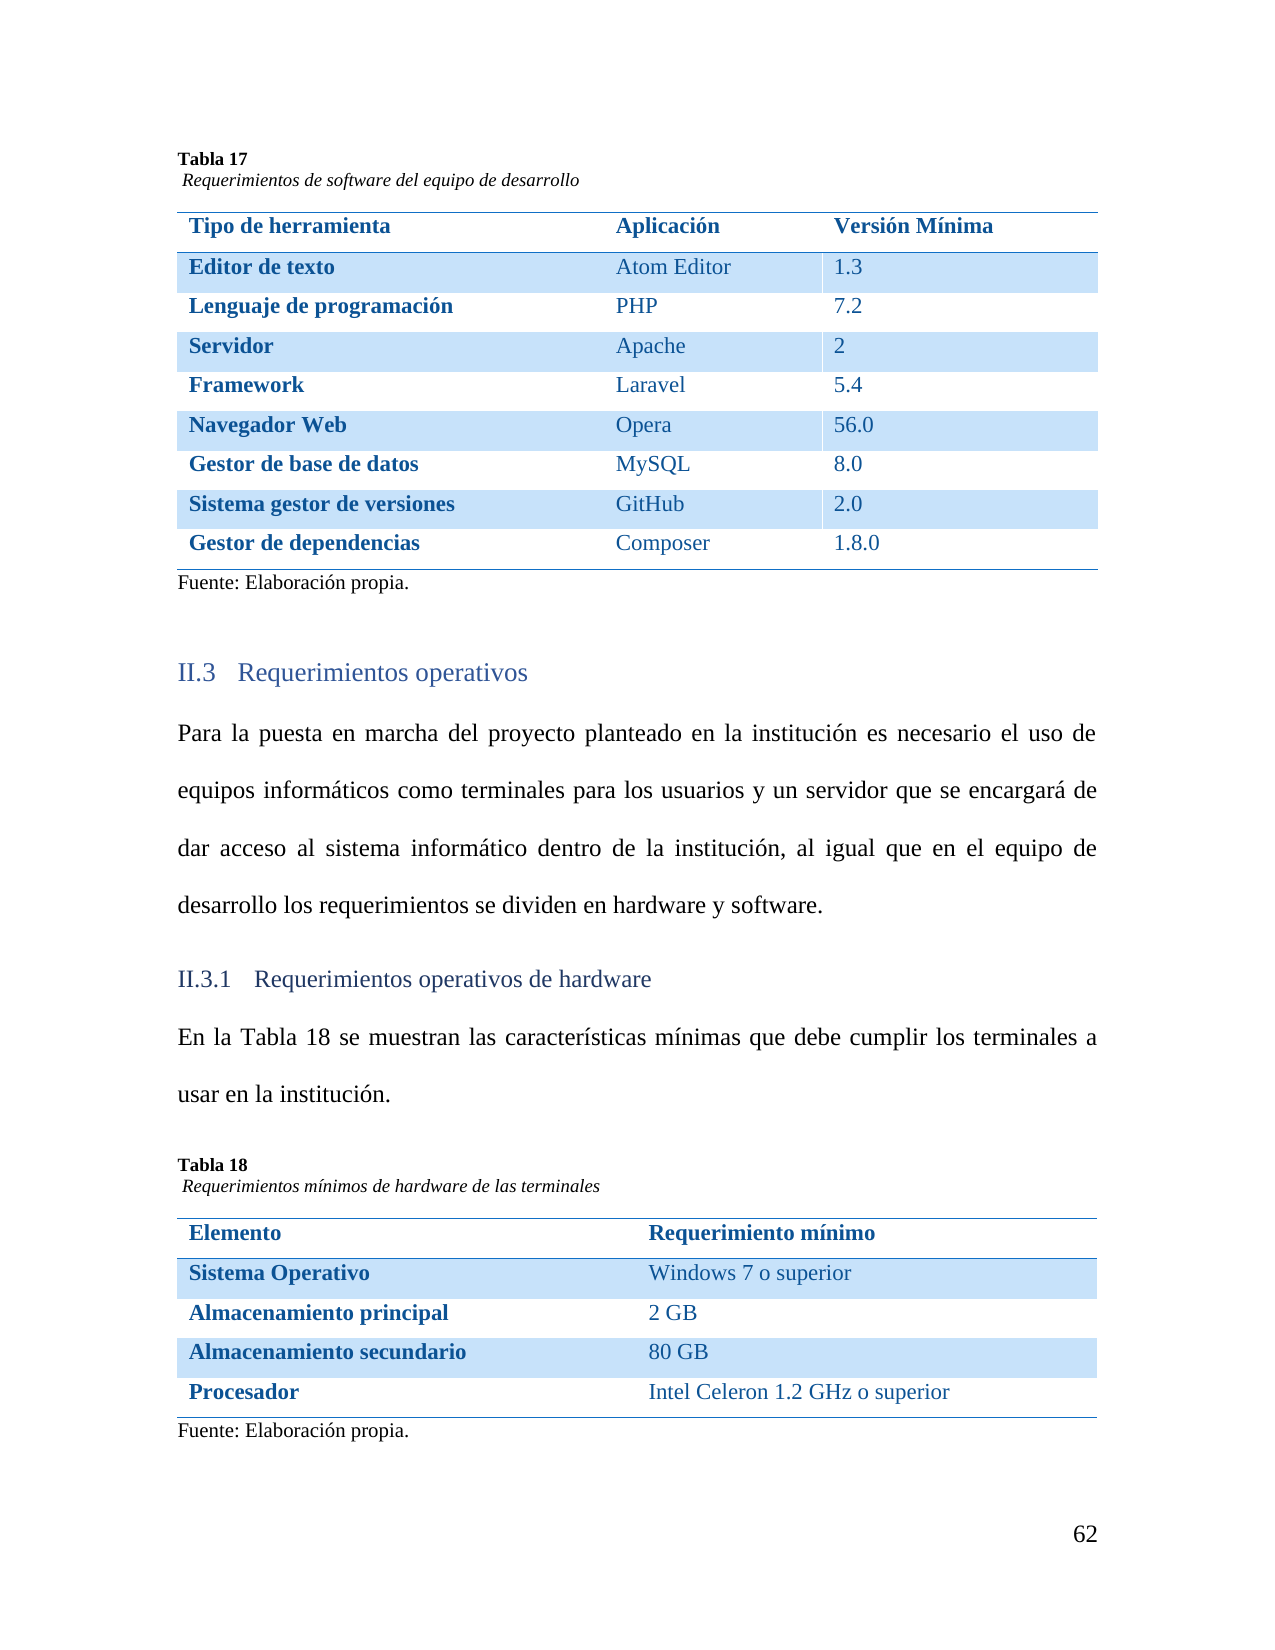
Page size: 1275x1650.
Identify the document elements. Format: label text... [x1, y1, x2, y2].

table_cell Almacenamiento principal [177, 1299, 637, 1338]
text En la Tabla 18 se muestran las características mínimas que debe cumplir los terminales a usar en la institución. [177, 1022, 1098, 1108]
table_cell 5.4 [823, 372, 1098, 411]
table_cell Lenguaje de programación [177, 293, 604, 332]
text Tabla 18 Requerimientos mínimos de hardware de las terminales [177, 1154, 1098, 1197]
table_header Versión Mínima [823, 213, 1098, 252]
table_cell Sistema Operativo [177, 1259, 637, 1299]
table_header Requerimiento mínimo [637, 1219, 1097, 1258]
subtitle Requerimientos operativos [177, 656, 1098, 687]
table_cell Framework [177, 372, 604, 411]
table_cell Laravel [604, 372, 822, 411]
subtitle Requerimientos operativos de hardware [177, 964, 1098, 993]
table_cell 2 GB [637, 1299, 1097, 1338]
table_cell Editor de texto [177, 253, 604, 293]
text Tabla 17 Requerimientos de software del equipo de desarrollo [177, 148, 1098, 191]
table_cell 8.0 [823, 451, 1098, 490]
table_cell Almacenamiento secundario [177, 1338, 637, 1378]
table_cell 1.8.0 [823, 530, 1098, 569]
table_cell Composer [604, 530, 822, 569]
table_cell Opera [604, 411, 822, 451]
table_cell Navegador Web [177, 411, 604, 451]
table_cell Atom Editor [604, 253, 822, 293]
table_cell PHP [604, 293, 822, 332]
table_cell 7.2 [823, 293, 1098, 332]
table_cell Apache [604, 332, 822, 372]
table_cell Procesador [177, 1378, 637, 1417]
table_cell MySQL [604, 451, 822, 490]
table_cell 80 GB [637, 1338, 1097, 1378]
table_cell GitHub [604, 490, 822, 529]
table_cell Servidor [177, 332, 604, 372]
text Fuente: Elaboración propia. [177, 1418, 1098, 1442]
table_cell 1.3 [823, 253, 1098, 293]
table_cell 56.0 [823, 411, 1098, 451]
table_cell Intel Celeron 1.2 GHz o superior [637, 1378, 1097, 1417]
table_cell 2.0 [823, 490, 1098, 529]
table_cell Sistema gestor de versiones [177, 490, 604, 529]
table_header Tipo de herramienta [177, 213, 604, 252]
table_cell Gestor de dependencias [177, 530, 604, 569]
table_cell Windows 7 o superior [637, 1259, 1097, 1299]
table_cell Gestor de base de datos [177, 451, 604, 490]
table_header Aplicación [604, 213, 822, 252]
table_header Elemento [177, 1219, 637, 1258]
table_cell 2 [823, 332, 1098, 372]
text Fuente: Elaboración propia. [177, 570, 1098, 594]
text Para la puesta en marcha del proyecto planteado en la institución es necesario el uso de equipos informáticos como terminales para los usuarios y un servidor que se encargará de dar acceso al sistema informático dentro de la institución, al igual que en el equipo de desarrollo los requerimientos se dividen en hardware y software. [177, 718, 1098, 919]
